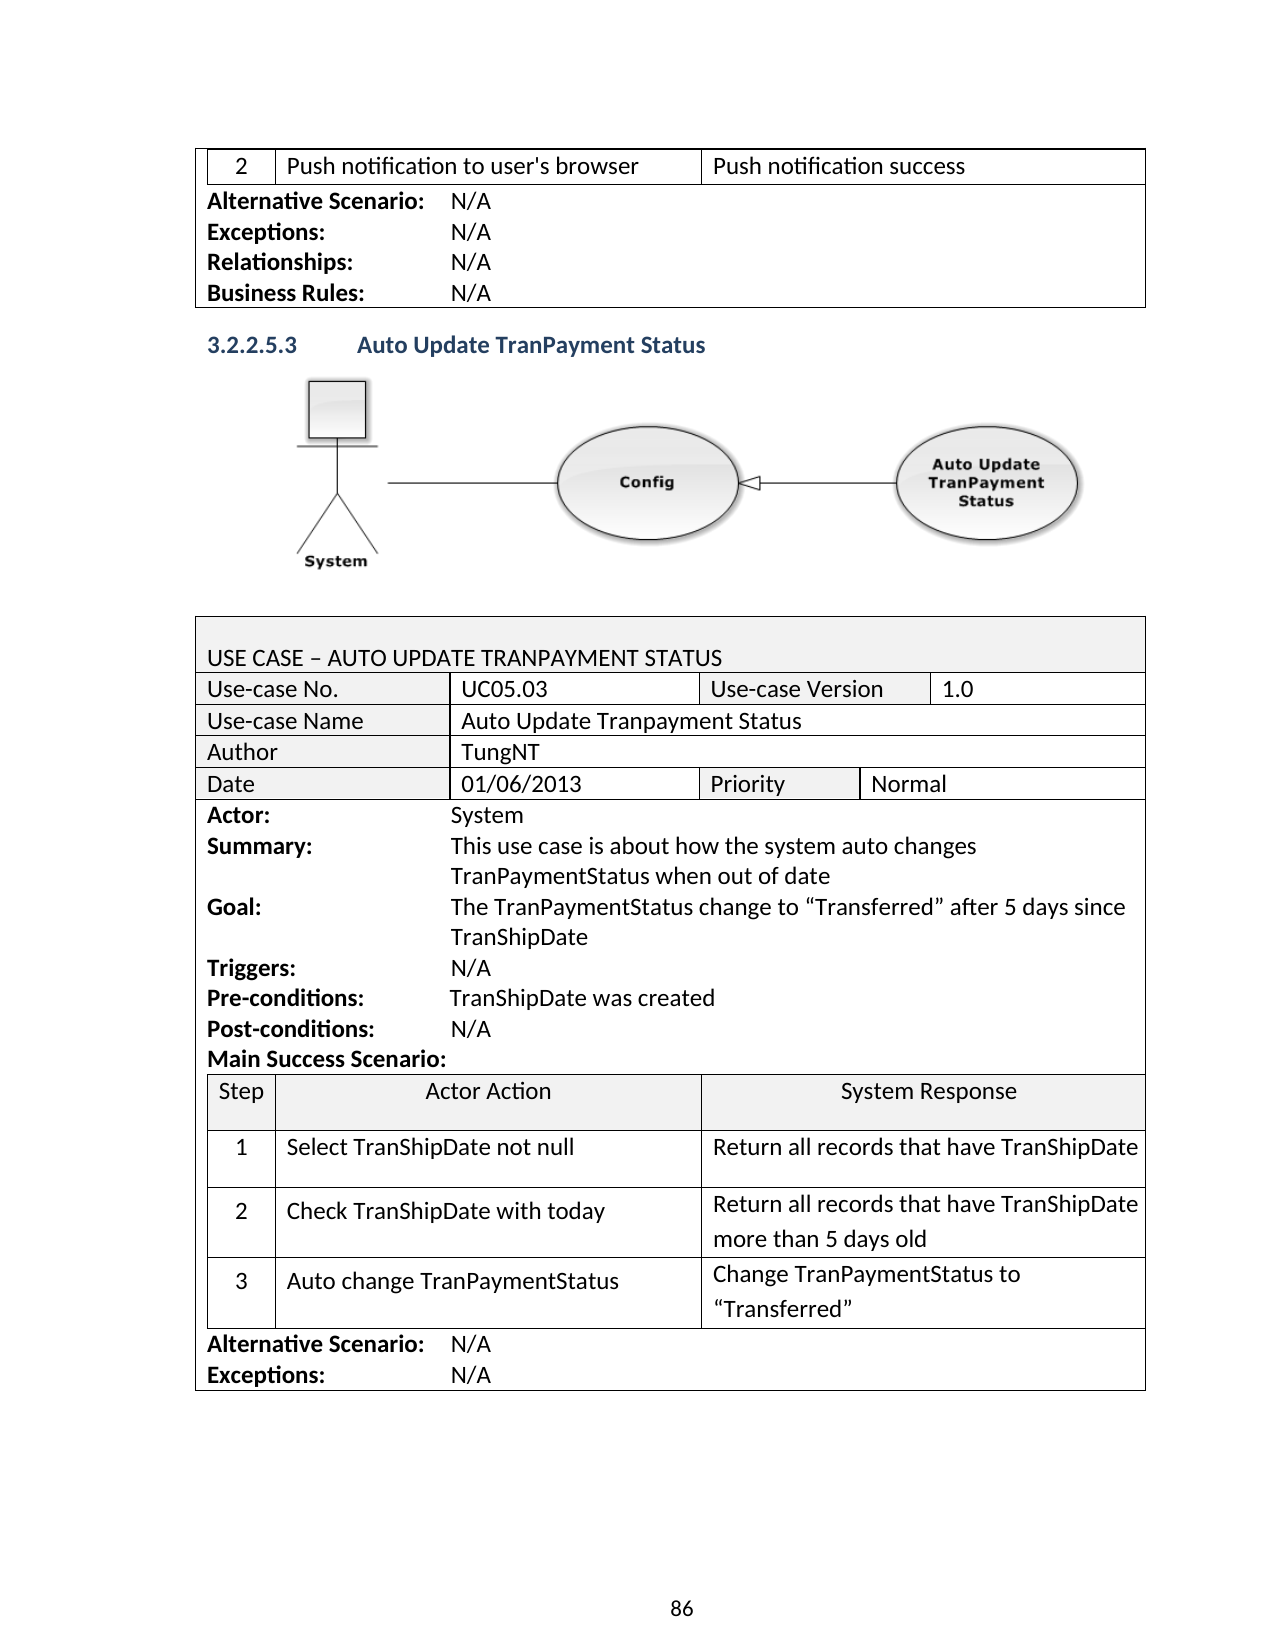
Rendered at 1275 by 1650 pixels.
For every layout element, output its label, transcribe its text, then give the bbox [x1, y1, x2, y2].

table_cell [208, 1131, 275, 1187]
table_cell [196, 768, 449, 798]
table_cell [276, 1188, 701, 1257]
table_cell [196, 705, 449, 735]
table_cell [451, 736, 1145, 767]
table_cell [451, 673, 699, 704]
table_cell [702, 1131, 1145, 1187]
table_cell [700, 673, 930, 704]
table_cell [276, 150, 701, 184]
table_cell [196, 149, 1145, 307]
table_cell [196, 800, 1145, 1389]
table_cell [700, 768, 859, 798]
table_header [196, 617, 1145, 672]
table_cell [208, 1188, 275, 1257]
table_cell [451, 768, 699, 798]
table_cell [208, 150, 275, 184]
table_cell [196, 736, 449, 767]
picture [269, 364, 1095, 591]
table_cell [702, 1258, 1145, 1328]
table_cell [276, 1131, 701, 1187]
subtitle 3.2.2.5.3 Auto Update TranPayment Status [207, 329, 1157, 360]
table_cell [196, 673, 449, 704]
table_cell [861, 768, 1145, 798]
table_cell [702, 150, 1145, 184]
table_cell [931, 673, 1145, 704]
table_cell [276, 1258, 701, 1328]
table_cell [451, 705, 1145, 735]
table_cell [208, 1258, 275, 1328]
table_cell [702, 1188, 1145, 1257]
